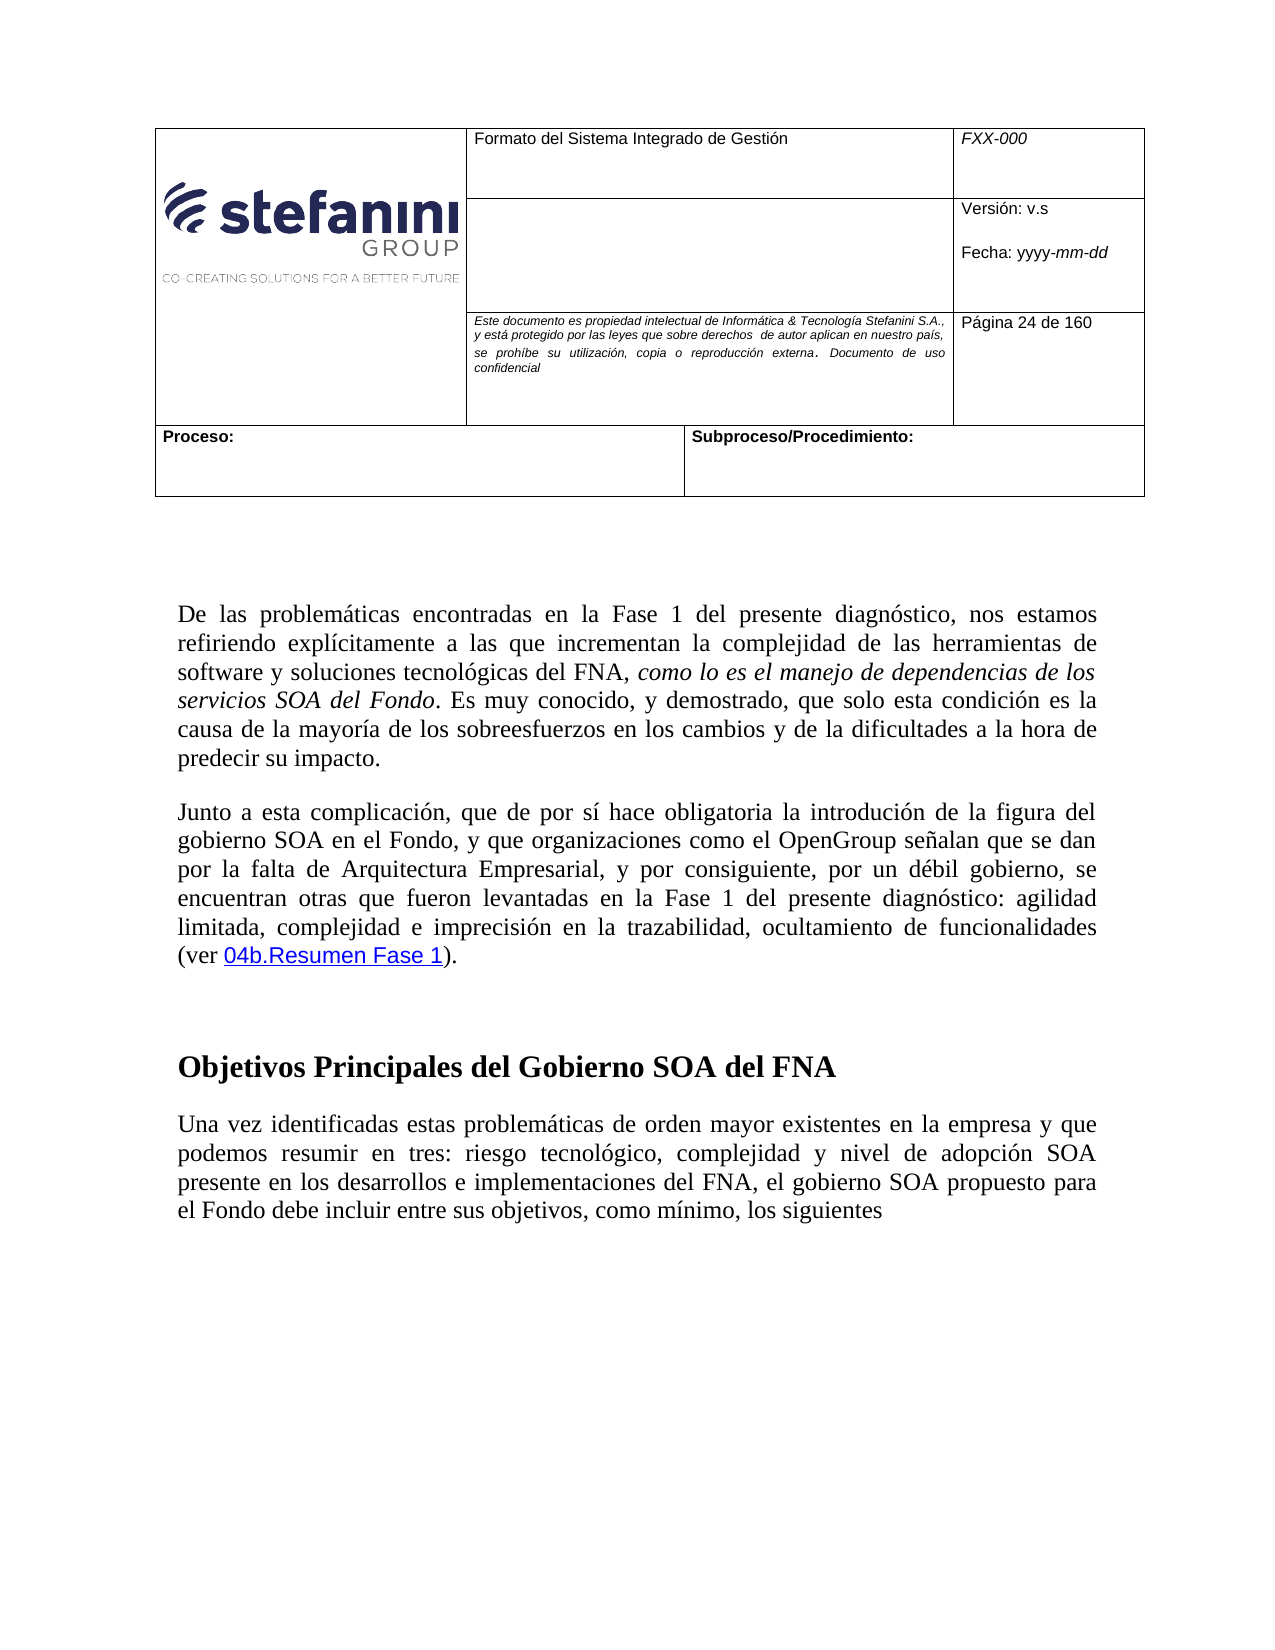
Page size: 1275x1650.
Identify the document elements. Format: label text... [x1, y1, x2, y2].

text De las problemáticas encontradas en la Fase 1 del presente diagnóstico, nos estamos refiriendo explícitamente a las que incrementan la complejidad de las herramientas de software y soluciones tecnológicas del FNA, como lo es el manejo de dependencias de los servicios SOA del Fondo. Es muy conocido, y demostrado, que solo esta condición es la causa de la mayoría de los sobreesfuerzos en los cambios y de la dificultades a la hora de predecir su impacto. [177, 599, 1098, 772]
text Una vez identificadas estas problemáticas de orden mayor existentes en la empresa y que podemos resumir en tres: riesgo tecnológico, complejidad y nivel de adopción SOA presente en los desarrollos e implementaciones del FNA, el gobierno SOA propuesto para el Fondo debe incluir entre sus objetivos, como mínimo, los siguientes [177, 1109, 1098, 1224]
picture [162, 182, 460, 286]
subtitle Objetivos Principales del Gobierno SOA del FNA [177, 1048, 1098, 1084]
text Junto a esta complicación, que de por sí hace obligatoria la introdución de la figura del gobierno SOA en el Fondo, y que organizaciones como el OpenGroup señalan que se dan por la falta de Arquitectura Empresarial, y por consiguiente, por un débil gobierno, se encuentran otras que fueron levantadas en la Fase 1 del presente diagnóstico: agilidad limitada, complejidad e imprecisión en la trazabilidad, ocultamiento de funcionalidades (ver 04b.Resumen Fase 1). [177, 797, 1098, 969]
